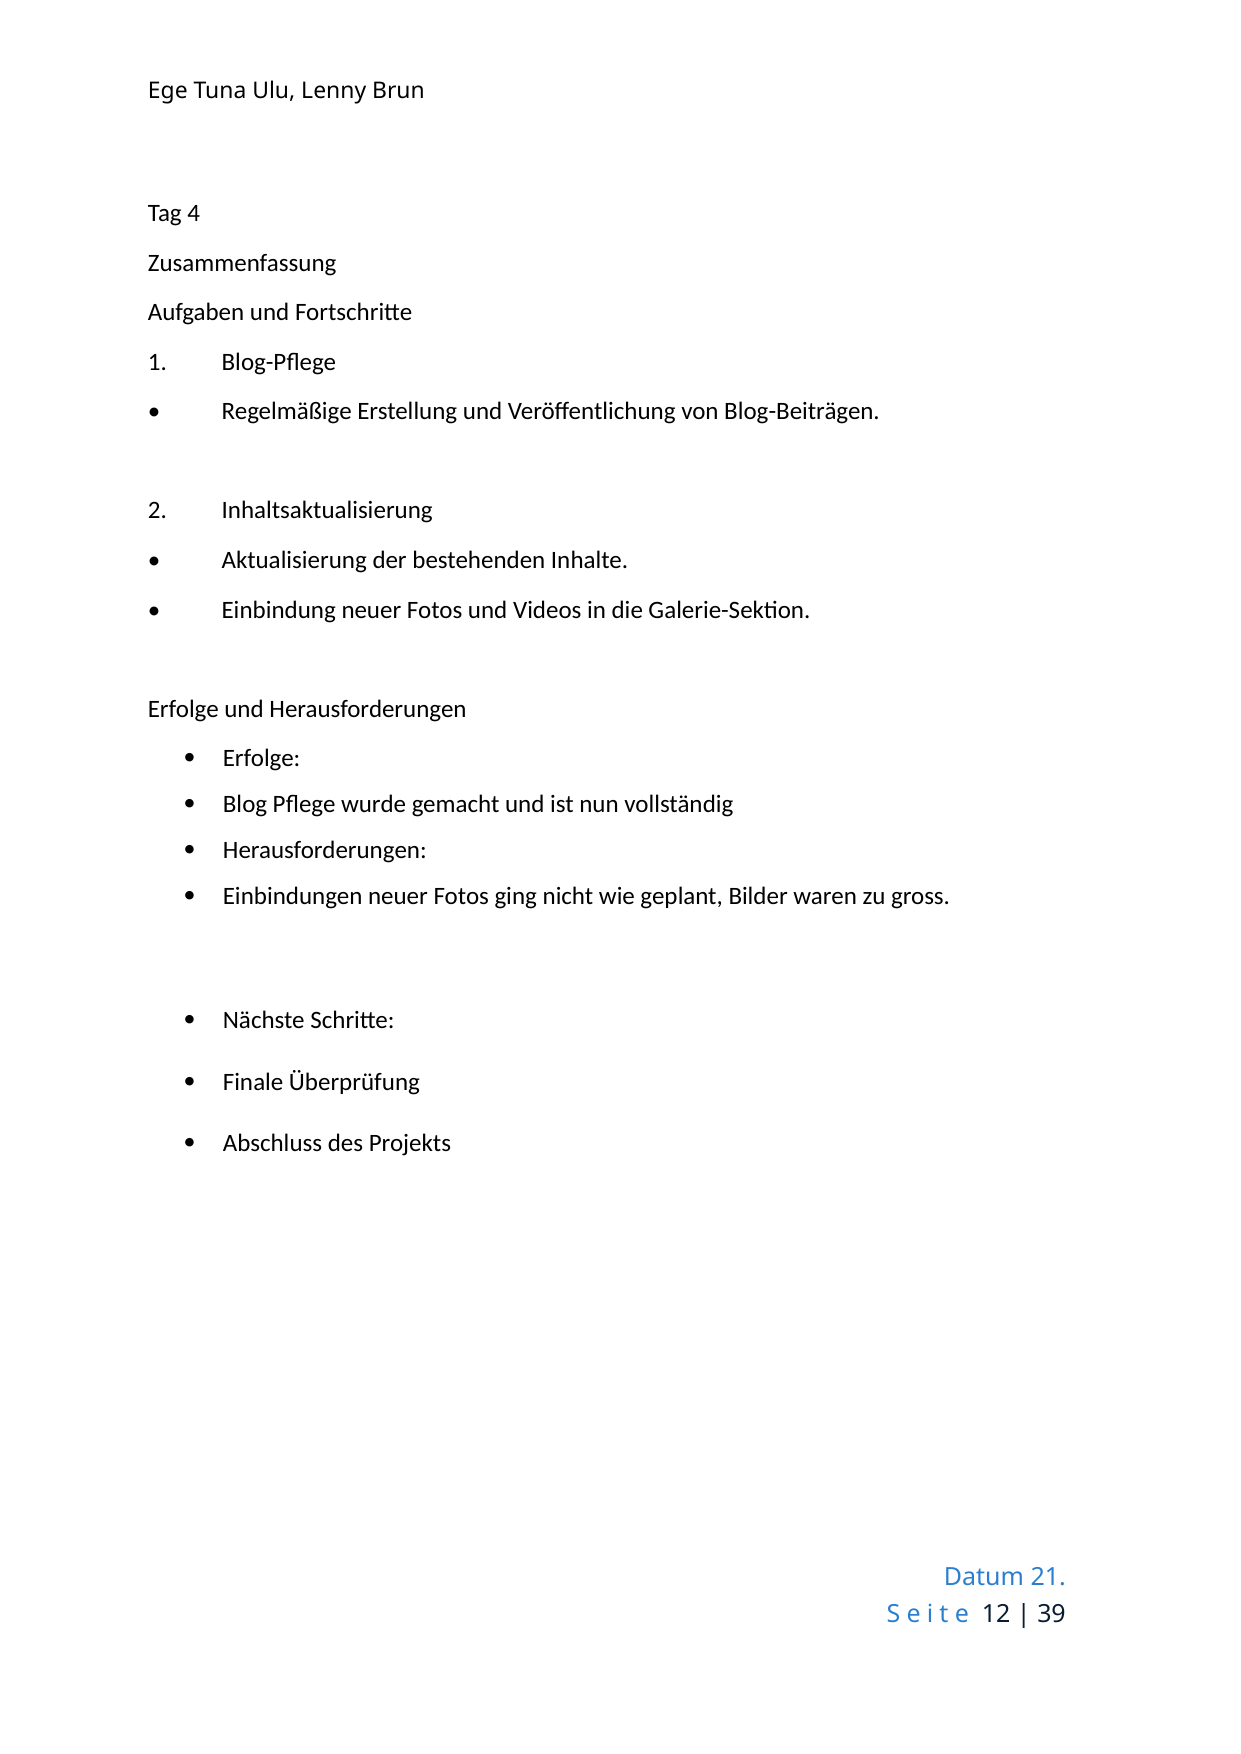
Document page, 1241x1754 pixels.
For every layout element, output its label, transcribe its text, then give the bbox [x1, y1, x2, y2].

list Herausforderungen: [185, 834, 1093, 864]
text Tag 4 [148, 197, 1093, 228]
list Nächste Schritte: [185, 1004, 1093, 1035]
text Zusammenfassung [148, 247, 1093, 277]
text • Aktualisierung der bestehenden Inhalte. [148, 544, 1093, 575]
list Erfolge: [185, 743, 1093, 773]
text Erfolge und Herausforderungen [148, 693, 1093, 723]
text • Einbindung neuer Fotos und Videos in die Galerie-Sektion. [148, 594, 1093, 624]
text 1. Blog-Pflege [148, 346, 1093, 376]
list Einbindungen neuer Fotos ging nicht wie geplant, Bilder waren zu gross. [185, 880, 1093, 910]
text 2. Inhaltsaktualisierung [148, 495, 1093, 525]
text • Regelmäßige Erstellung und Veröffentlichung von Blog-Beiträgen. [148, 396, 1093, 426]
list Abschluss des Projekts [185, 1127, 1093, 1157]
list Blog Pflege wurde gemacht und ist nun vollständig [185, 788, 1093, 819]
list Finale Überprüfung [185, 1066, 1093, 1096]
text Aufgaben und Fortschritte [148, 296, 1093, 327]
